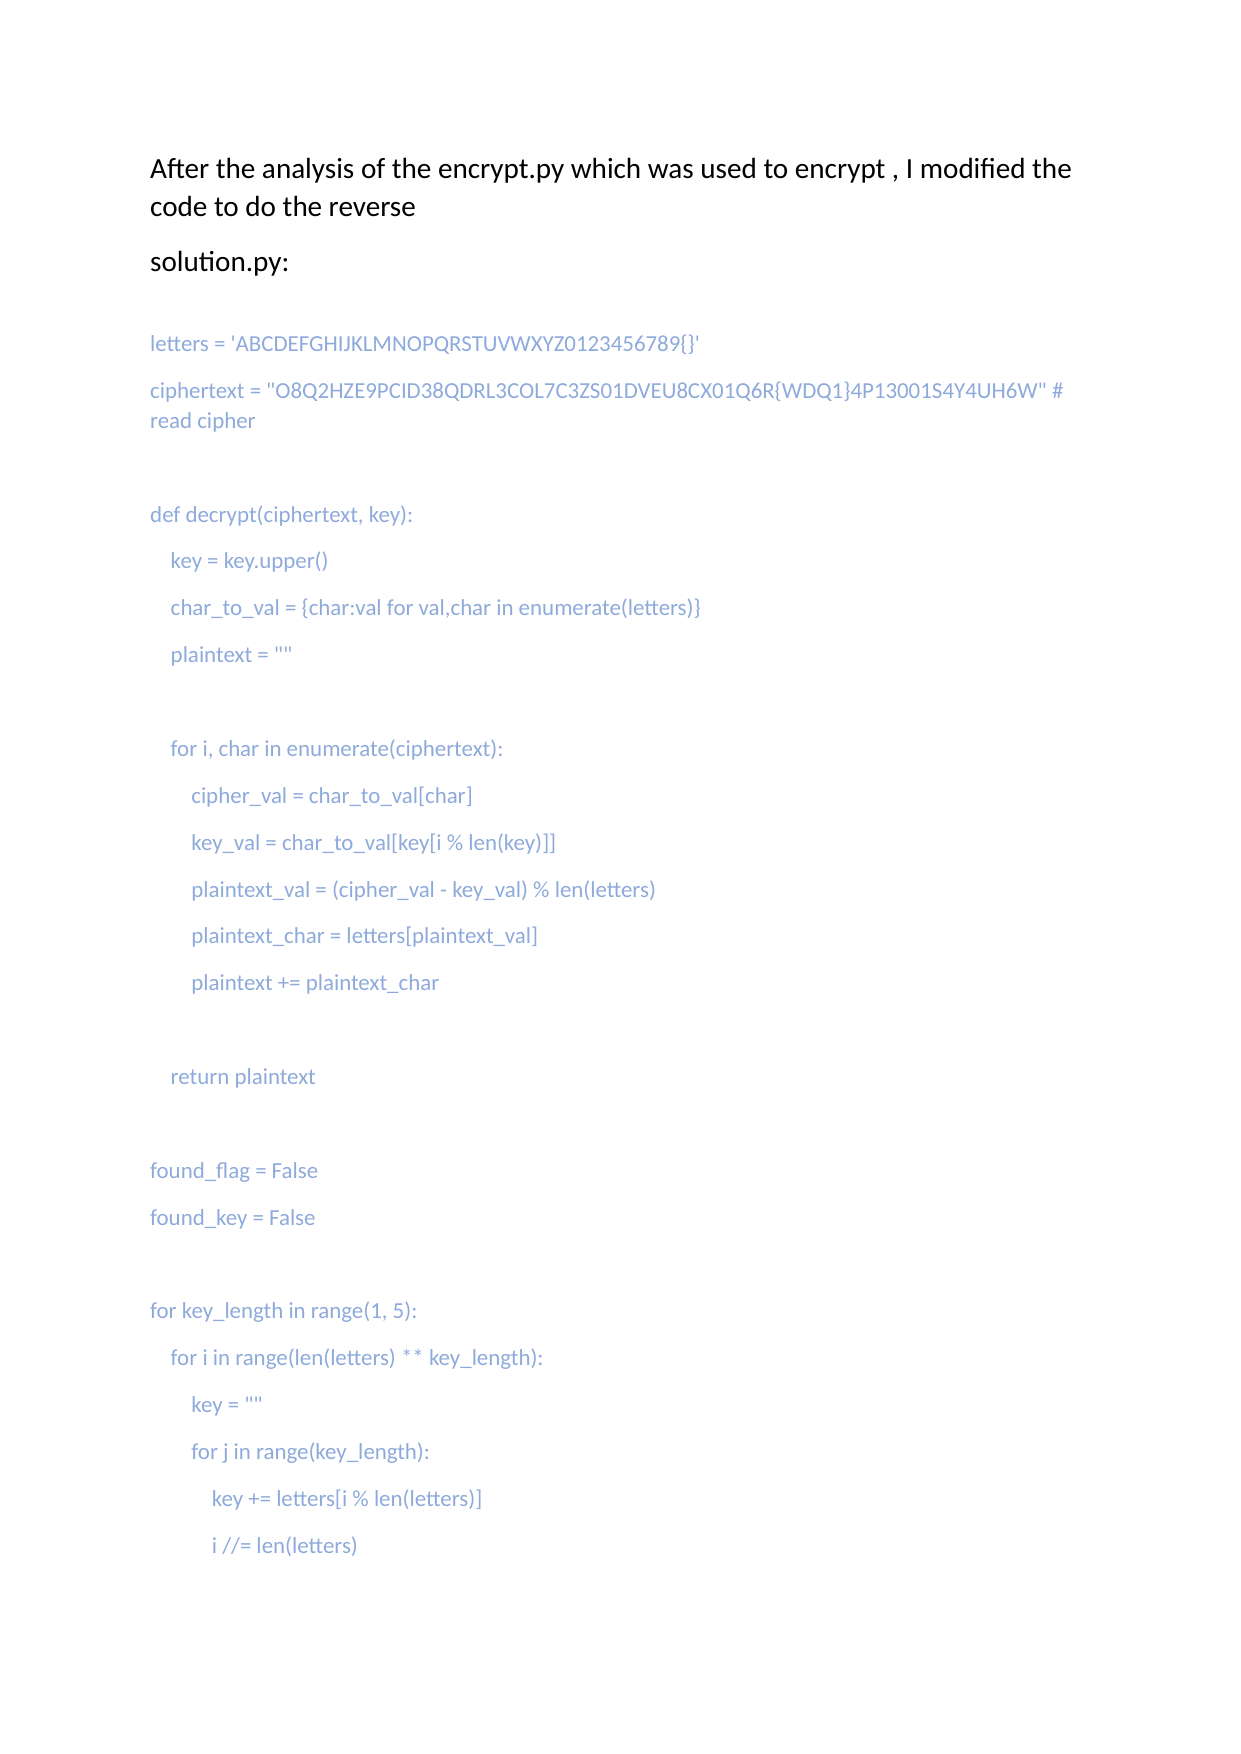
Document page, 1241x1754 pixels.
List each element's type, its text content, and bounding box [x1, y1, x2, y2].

text found_flag = False [150, 1156, 1090, 1184]
text plaintext = "" [150, 640, 1090, 668]
text plaintext_val = (cipher_val - key_val) % len(letters) [150, 875, 1090, 903]
text for key_length in range(1, 5): [150, 1297, 1090, 1324]
text key += letters[i % len(letters)] [150, 1484, 1090, 1512]
text plaintext += plaintext_char [150, 968, 1090, 996]
text cipher_val = char_to_val[char] [150, 781, 1090, 809]
text key = key.upper() [150, 547, 1090, 574]
text i //= len(letters) [150, 1531, 1090, 1559]
text found_key = False [150, 1203, 1090, 1231]
text ciphertext = "O8Q2HZE9PCID38QDRL3COL7C3ZS01DVEU8CX01Q6R{WDQ1}4P13001S4Y4UH6W" # read cipher [150, 376, 1090, 434]
text return plaintext [150, 1062, 1090, 1090]
text for i, char in enumerate(ciphertext): [150, 734, 1090, 762]
text letters = 'ABCDEFGHIJKLMNOPQRSTUVWXYZ0123456789{}' [150, 299, 1090, 357]
text for i in range(len(letters) ** key_length): [150, 1343, 1090, 1371]
text solution.py: [150, 243, 1090, 279]
text key_val = char_to_val[key[i % len(key)]] [150, 828, 1090, 856]
text plaintext_char = letters[plaintext_val] [150, 922, 1090, 949]
text def decrypt(ciphertext, key): [150, 500, 1090, 528]
text key = "" [150, 1390, 1090, 1418]
text After the analysis of the encrypt.py which was used to encrypt , I modified the code to do the reverse [150, 150, 1090, 224]
text for j in range(key_length): [150, 1437, 1090, 1465]
text char_to_val = {char:val for val,char in enumerate(letters)} [150, 593, 1090, 621]
